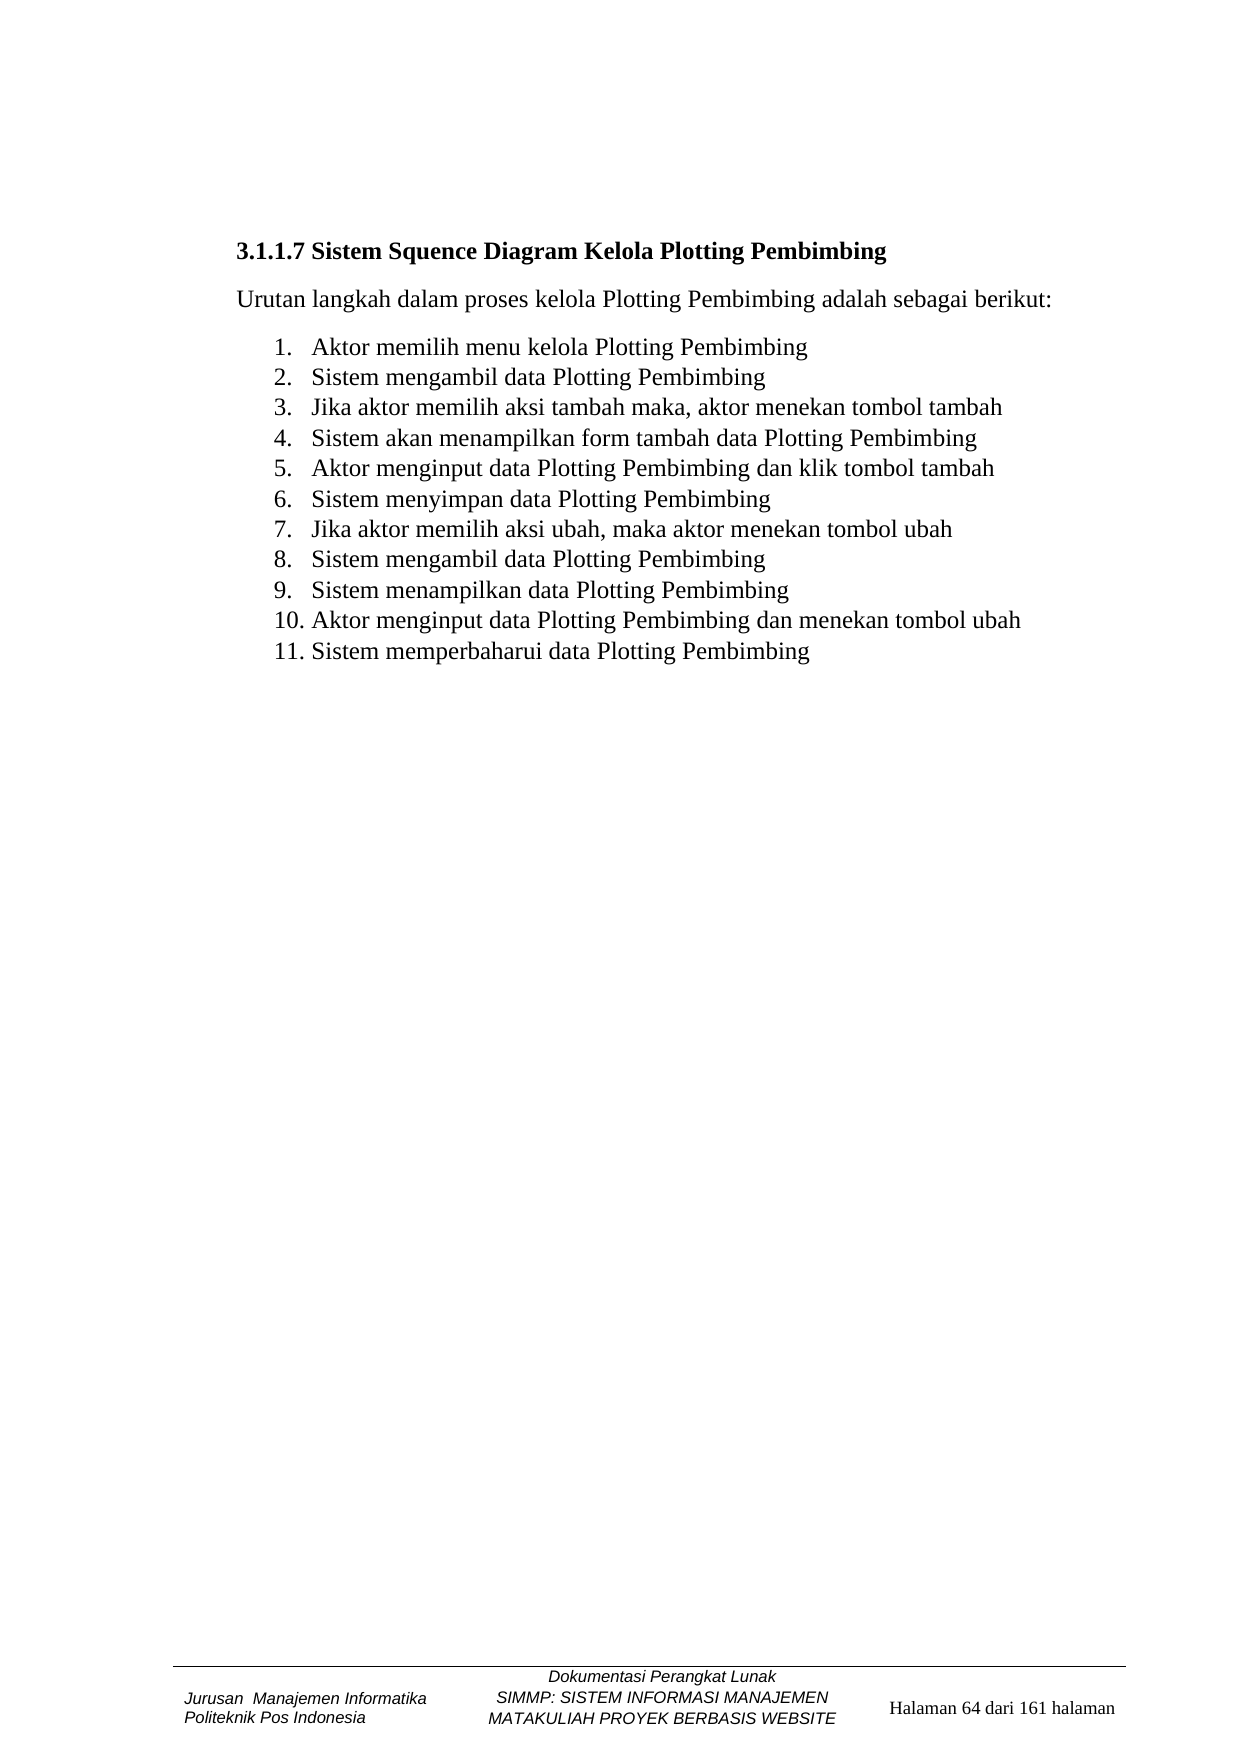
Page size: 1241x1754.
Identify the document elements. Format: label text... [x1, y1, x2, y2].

text Urutan langkah dalam proses kelola Plotting Pembimbing adalah sebagai berikut: [236, 284, 1063, 313]
list Sistem menyimpan data Plotting Pembimbing [274, 484, 1063, 512]
list Sistem mengambil data Plotting Pembimbing [274, 362, 1063, 391]
list Aktor memilih menu kelola Plotting Pembimbing [274, 332, 1063, 360]
list Aktor menginput data Plotting Pembimbing dan menekan tombol ubah [274, 605, 1063, 634]
list Sistem Squence Diagram Kelola Plotting Pembimbing [236, 236, 1063, 265]
list Aktor menginput data Plotting Pembimbing dan klik tombol tambah [274, 453, 1063, 482]
list Sistem menampilkan data Plotting Pembimbing [274, 575, 1063, 604]
list Sistem mengambil data Plotting Pembimbing [274, 544, 1063, 573]
list Sistem memperbaharui data Plotting Pembimbing [274, 636, 1063, 664]
list Jika aktor memilih aksi tambah maka, aktor menekan tombol tambah [274, 392, 1063, 421]
list Sistem akan menampilkan form tambah data Plotting Pembimbing [274, 423, 1063, 452]
list Jika aktor memilih aksi ubah, maka aktor menekan tombol ubah [274, 514, 1063, 543]
